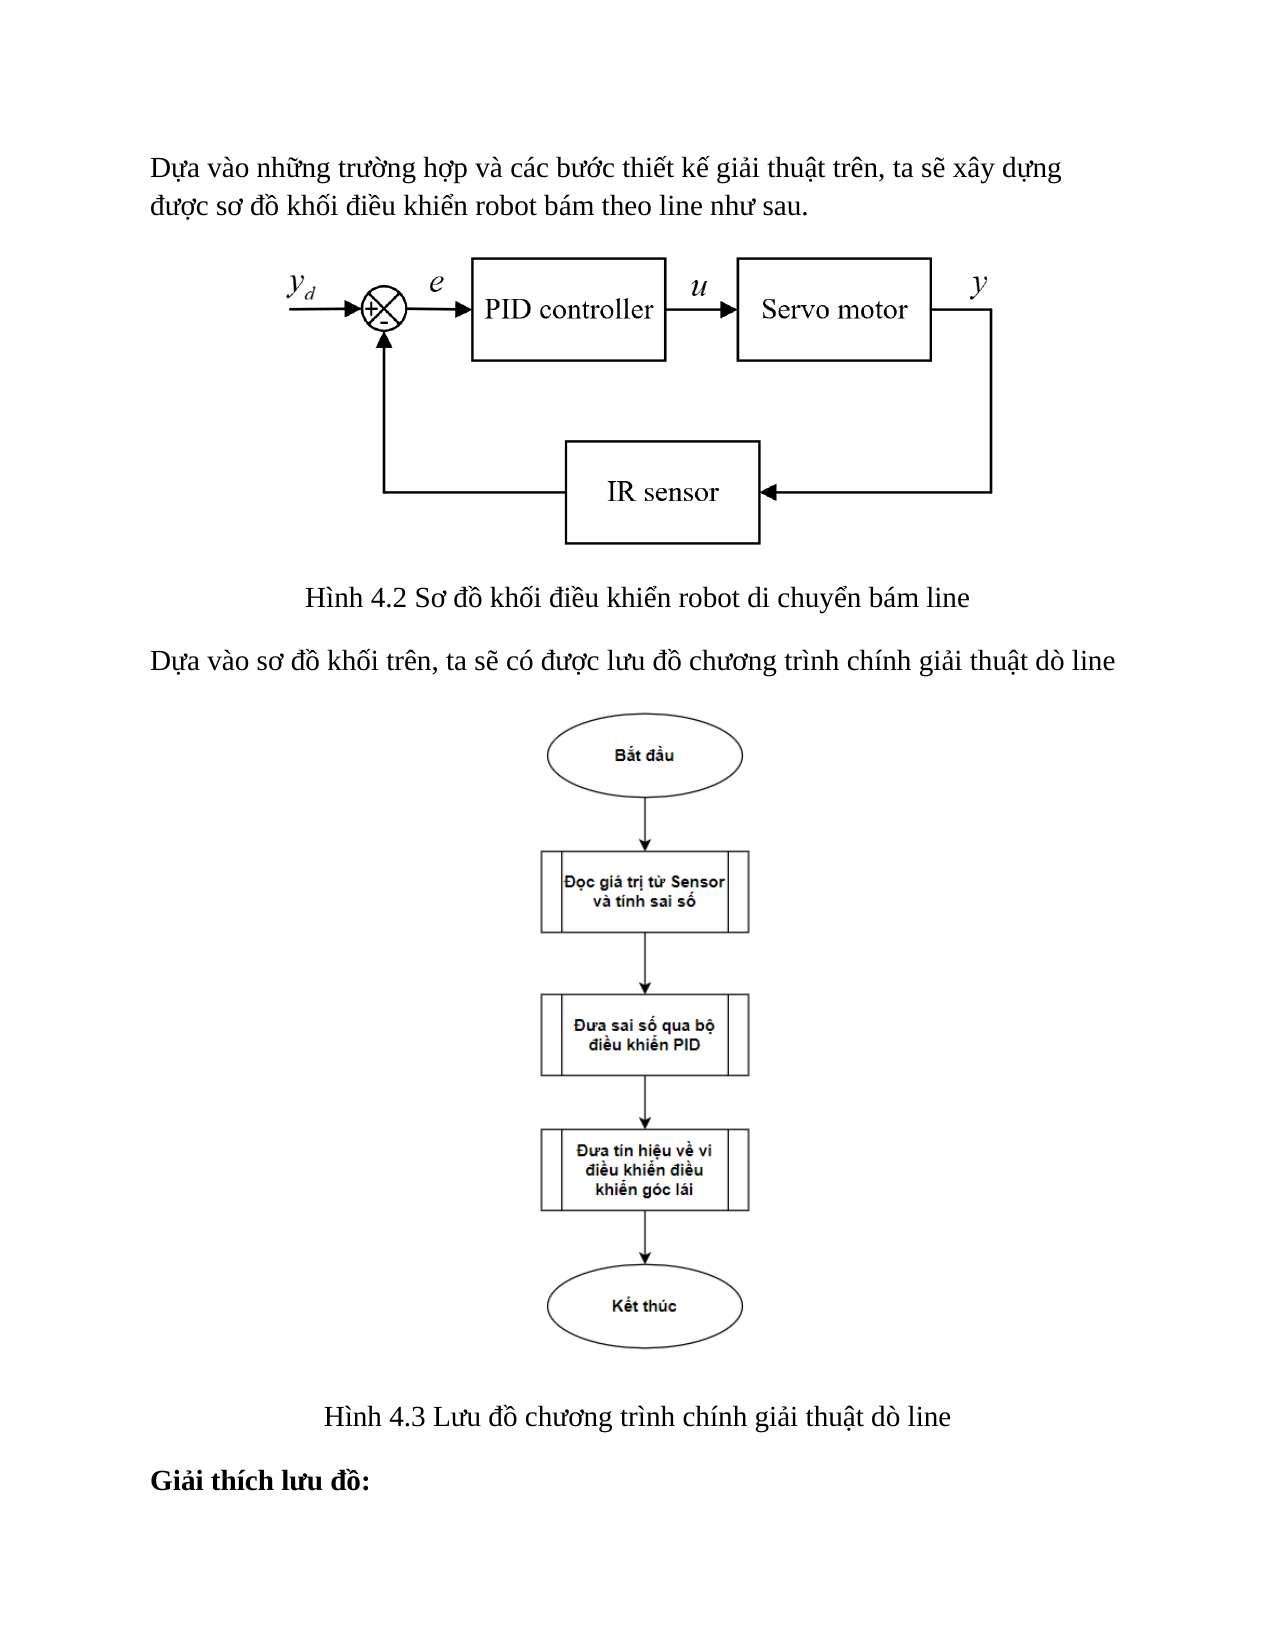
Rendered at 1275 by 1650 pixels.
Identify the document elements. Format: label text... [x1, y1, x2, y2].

picture [480, 706, 795, 1370]
picture [277, 252, 998, 551]
text Dựa vào sơ đồ khối trên, ta sẽ có được lưu đồ chương trình chính giải thuật dò line [150, 643, 1125, 677]
text Hình 4.2 Sơ đồ khối điều khiển robot di chuyển bám line [150, 580, 1125, 613]
text Dựa vào những trường hợp và các bước thiết kế giải thuật trên, ta sẽ xây dựng được sơ đồ khối điều khiển robot bám theo line như sau. [150, 150, 1125, 222]
text Giải thích lưu đồ: [150, 1463, 1125, 1496]
text Hình 4.3 Lưu đồ chương trình chính giải thuật dò line [150, 1399, 1125, 1433]
